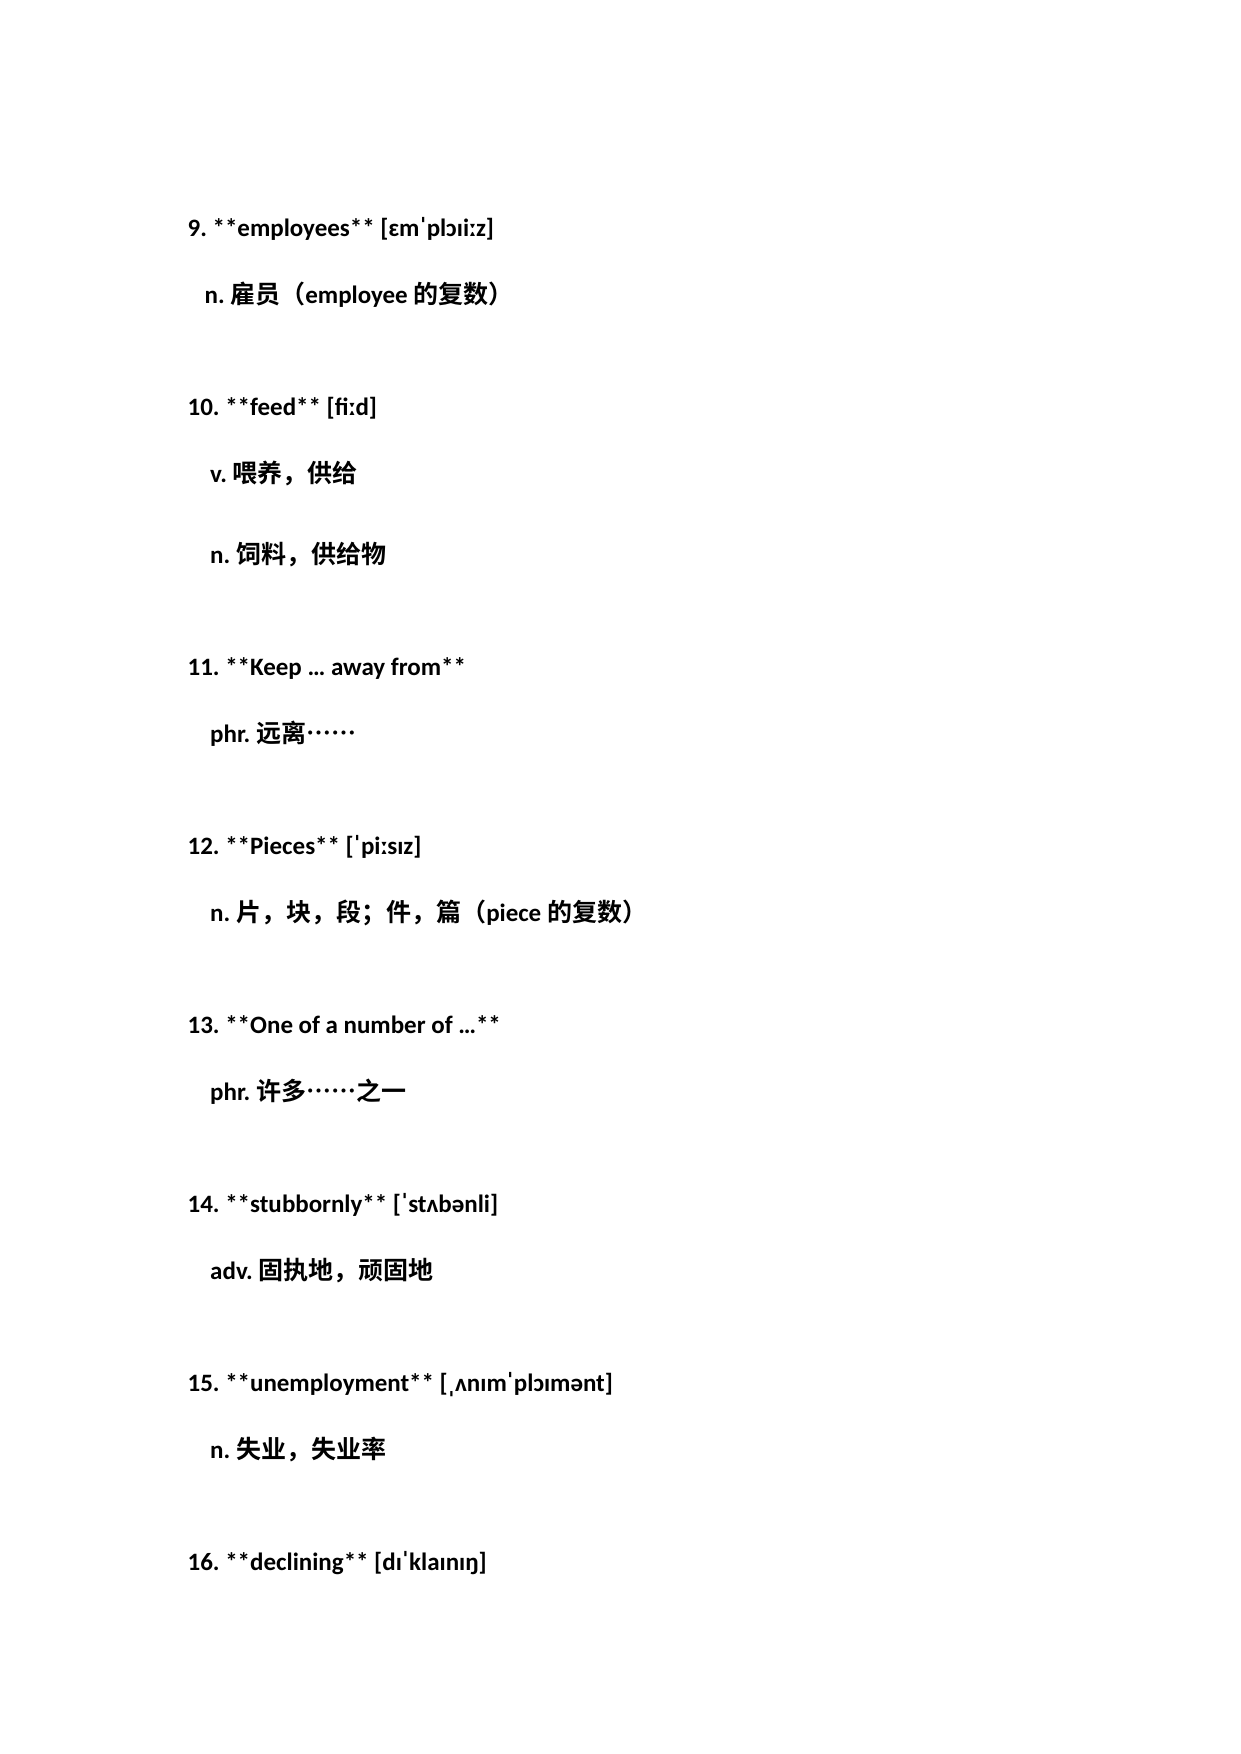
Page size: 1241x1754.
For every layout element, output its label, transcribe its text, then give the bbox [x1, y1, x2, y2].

list 11. **Keep … away from** [187, 650, 1053, 683]
list 14. **stubbornly** [ˈstʌbənli] [187, 1187, 1053, 1220]
list n. 饲料，供给物 [187, 520, 1053, 585]
list n. 失业，失业率 [187, 1415, 1053, 1480]
list 10. **feed** [fiːd] [187, 390, 1053, 422]
list 15. **unemployment** [ˌʌnɪmˈplɔɪmənt] [187, 1367, 1053, 1399]
list phr. 许多……之一 [187, 1057, 1053, 1122]
list v. 喂养，供给 [187, 439, 1053, 504]
list 9. **employees** [ɛmˈplɔɪiːz] [187, 211, 1053, 243]
list 12. **Pieces** [ˈpiːsɪz] [187, 829, 1053, 862]
list phr. 远离…… [187, 699, 1053, 764]
list 16. **declining** [dɪˈklaɪnɪŋ] [187, 1546, 1053, 1578]
list n. 雇员（employee 的复数） [187, 260, 1053, 325]
list n. 片，块，段；件，篇（piece 的复数） [187, 878, 1053, 943]
list 13. **One of a number of …** [187, 1008, 1053, 1041]
list adv. 固执地，顽固地 [187, 1236, 1053, 1301]
